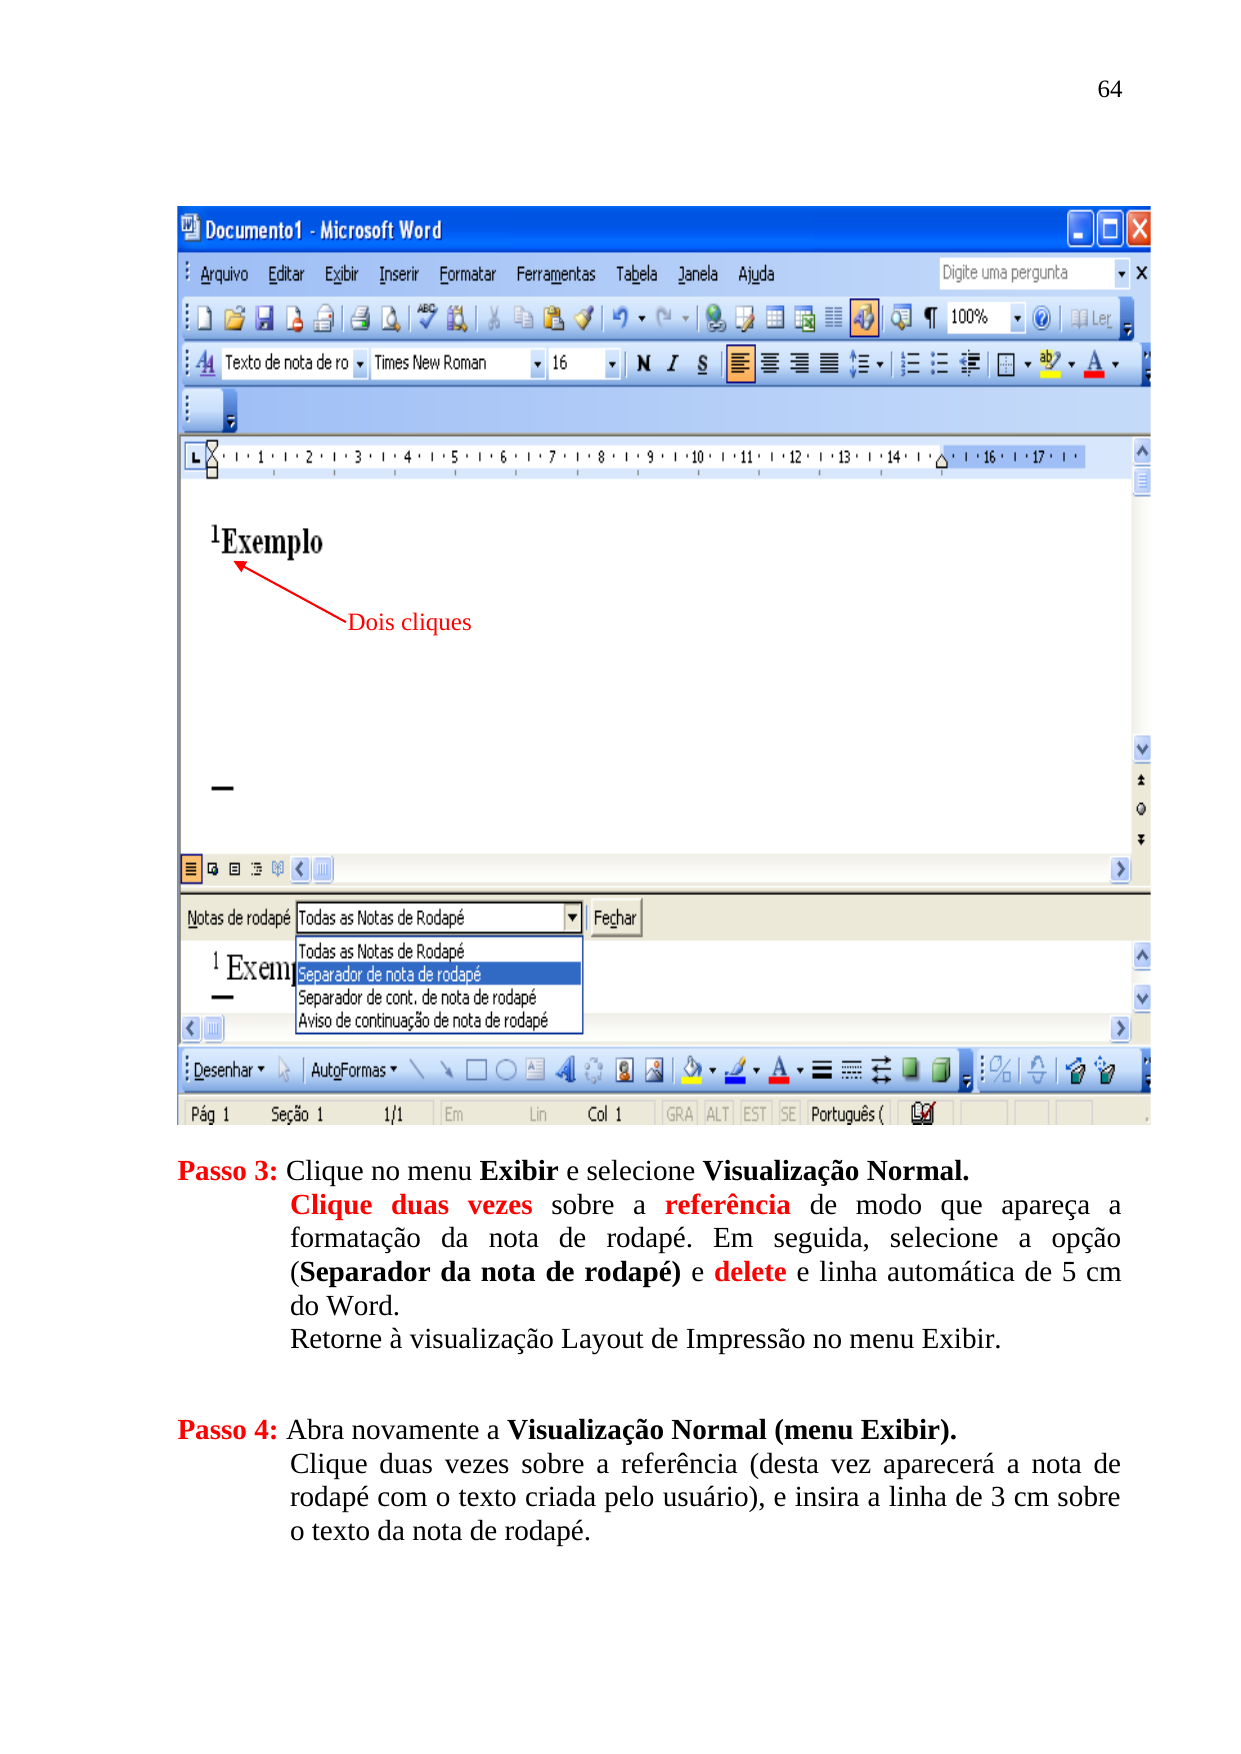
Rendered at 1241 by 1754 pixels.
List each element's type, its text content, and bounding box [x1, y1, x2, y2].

text Passo 4: Abra novamente a Visualização Normal (menu Exibir). [177, 1412, 1122, 1446]
text Retorne à visualização Layout de Impressão no menu Exibir. [290, 1321, 1122, 1355]
text Clique duas vezes sobre a referência de modo que apareça a formatação da nota de rodapé. Em seguida, selecione a opção (Separador da nota de rodapé) e delete e linha automática de do Word. [290, 1187, 1122, 1321]
text Clique duas vezes sobre a referência (desta vez aparecerá a nota de rodapé com o texto criada pelo usuário), e insira a linha de sobre o texto da nota de rodapé. [290, 1446, 1122, 1546]
text Passo 3: Clique no menu Exibir e selecione Visualização Normal. [177, 1153, 1122, 1187]
picture [177, 206, 1151, 1125]
